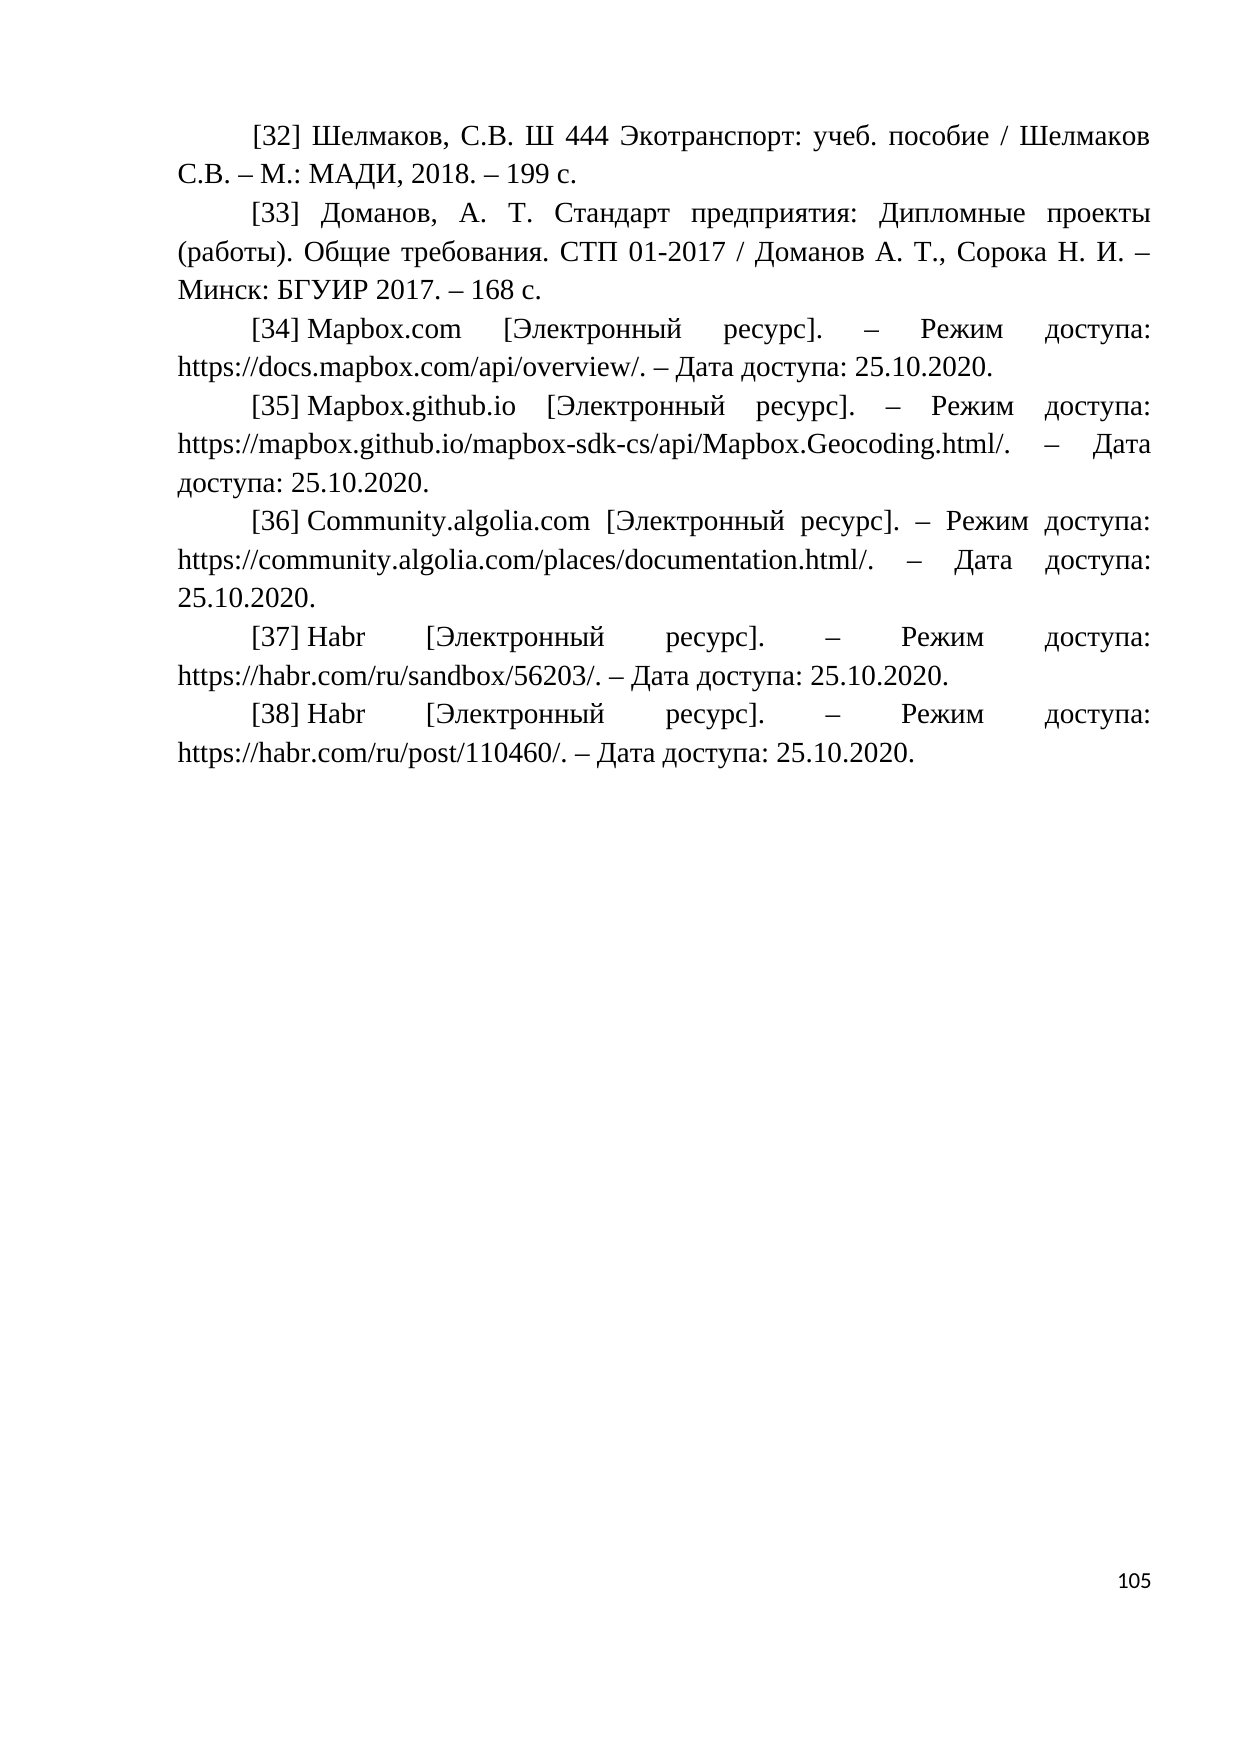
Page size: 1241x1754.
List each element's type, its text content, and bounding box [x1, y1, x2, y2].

text [34] Mapbox.com [Электронный ресурс]. – Режим доступа: https://docs.mapbox.com/api/overview/. – Дата доступа: 25.10.2020. [177, 311, 1152, 383]
text [38] Habr [Электронный ресурс]. – Режим доступа: https://habr.com/ru/post/110460/. – Дата доступа: 25.10.2020. [177, 696, 1152, 768]
text [36] Community.algolia.com [Электронный ресурс]. – Режим доступа: https://community.algolia.com/places/documentation.html/. – Дата доступа: 25.10.2020. [177, 503, 1152, 614]
text [33] Доманов, А. Т. Стандарт предприятия: Дипломные проекты (работы). Общие требования. СТП 01-2017 / Доманов А. Т., Сорока Н. И. – Минск: БГУИР 2017. – 168 с. [177, 195, 1152, 306]
text [35] Mapbox.github.io [Электронный ресурс]. – Режим доступа: https://mapbox.github.io/mapbox-sdk-cs/api/Mapbox.Geocoding.html/. – Дата доступа: 25.10.2020. [177, 388, 1152, 498]
text [32] Шелмаков, С.В. Ш 444 Экотранспорт: учеб. пособие / Шелмаков С.В. – М.: МАДИ, 2018. – 199 с. [177, 118, 1152, 190]
text [37] Habr [Электронный ресурс]. – Режим доступа: https://habr.com/ru/sandbox/56203/. – Дата доступа: 25.10.2020. [177, 619, 1152, 691]
